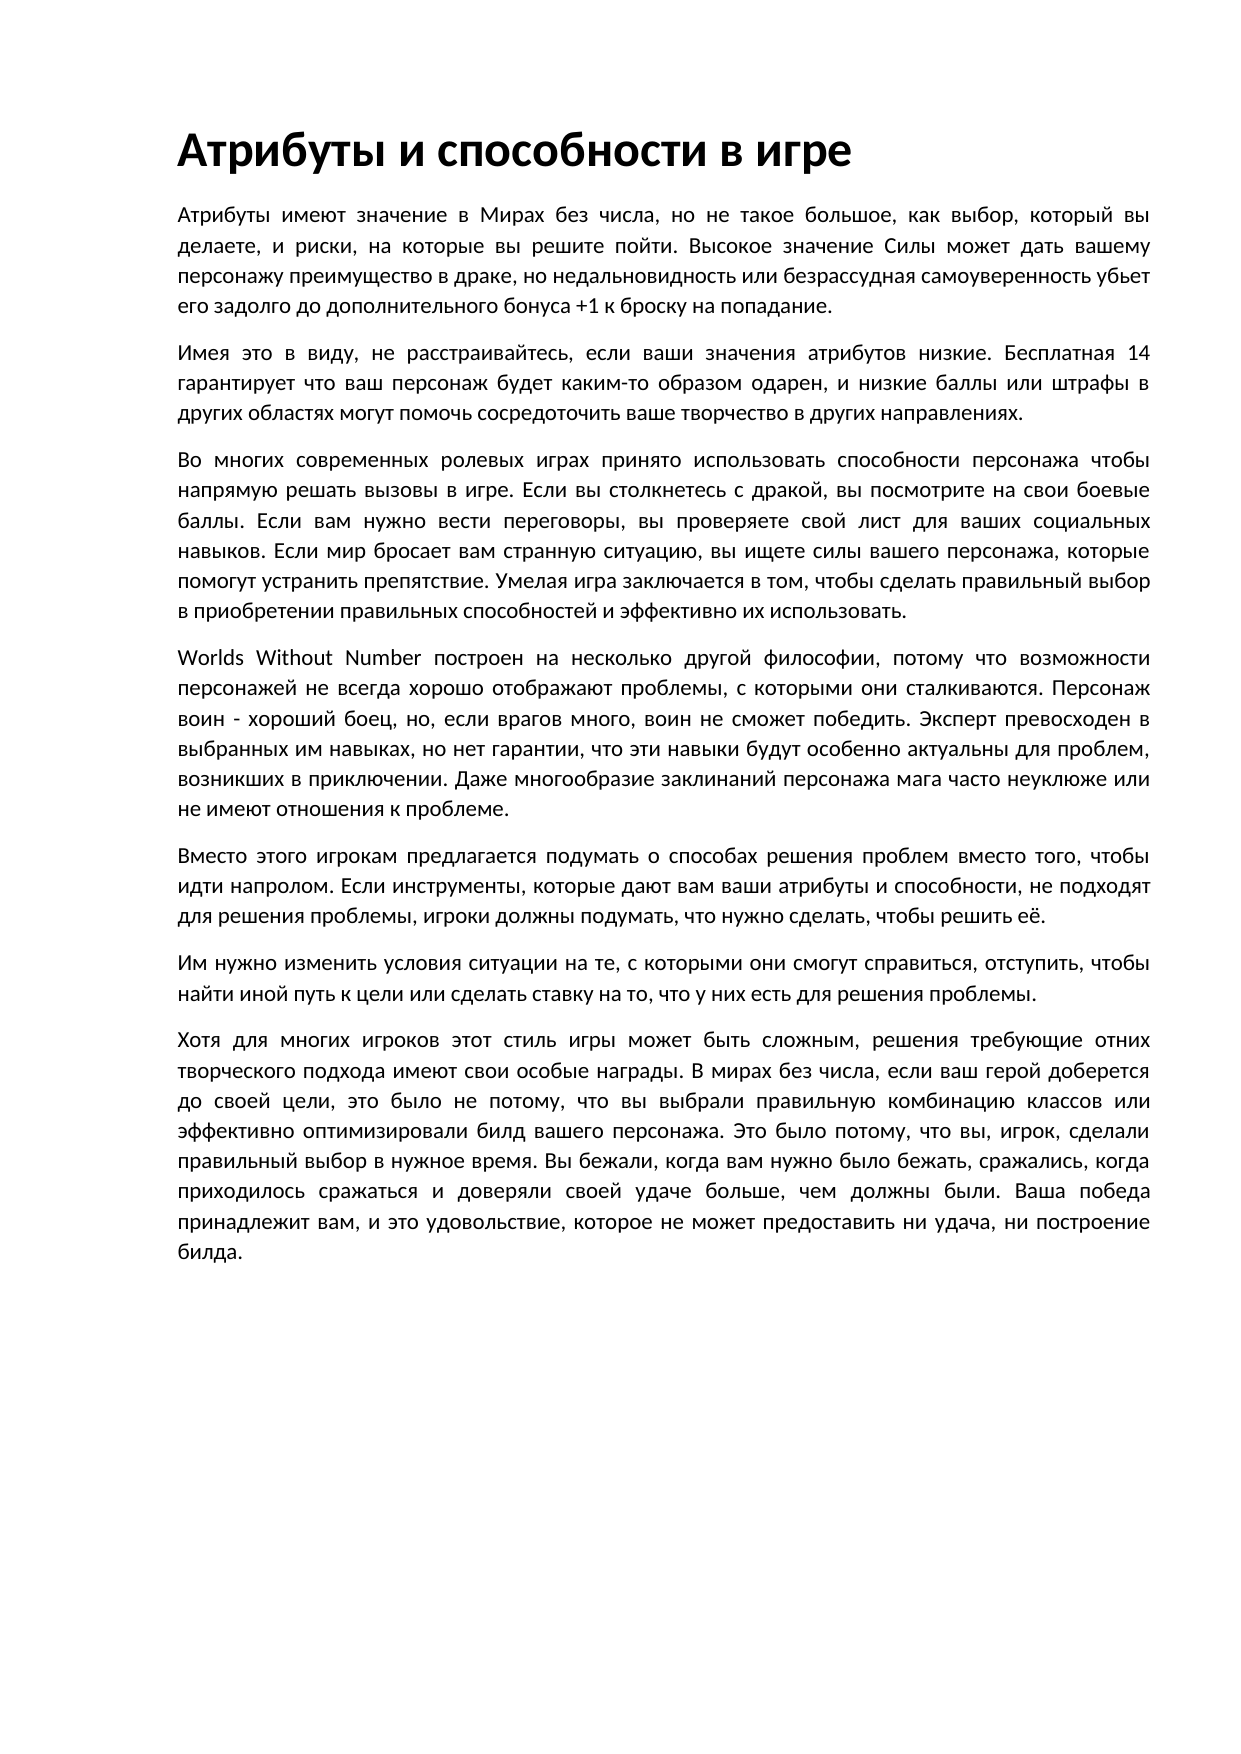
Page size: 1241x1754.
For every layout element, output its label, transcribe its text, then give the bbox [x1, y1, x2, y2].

text Хотя для многих игроков этот стиль игры может быть сложным, решения требующие отних творческого подхода имеют свои особые награды. В мирах без числа, если ваш герой доберется до своей цели, это было не потому, что вы выбрали правильную комбинацию классов или эффективно оптимизировали билд вашего персонажа. Это было потому, что вы, игрок, сделали правильный выбор в нужное время. Вы бежали, когда вам нужно было бежать, сражались, когда приходилось сражаться и доверяли своей удаче больше, чем должны были. Ваша победа принадлежит вам, и это удовольствие, которое не может предоставить ни удача, ни построение билда. [177, 1026, 1152, 1265]
text Вместо этого игрокам предлагается подумать о способах решения проблем вместо того, чтобы идти напролом. Если инструменты, которые дают вам ваши атрибуты и способности, не подходят для решения проблемы, игроки должны подумать, что нужно сделать, чтобы решить её. [177, 841, 1152, 930]
text Имея это в виду, не расстраивайтесь, если ваши значения атрибутов низкие. Бесплатная 14 гарантирует что ваш персонаж будет каким-то образом одарен, и низкие баллы или штрафы в других областях могут помочь сосредоточить ваше творчество в других направлениях. [177, 338, 1152, 427]
text Во многих современных ролевых играх принято использовать способности персонажа чтобы напрямую решать вызовы в игре. Если вы столкнетесь с дракой, вы посмотрите на свои боевые баллы. Если вам нужно вести переговоры, вы проверяете свой лист для ваших социальных навыков. Если мир бросает вам странную ситуацию, вы ищете силы вашего персонажа, которые помогут устранить препятствие. Умелая игра заключается в том, чтобы сделать правильный выбор в приобретении правильных способностей и эффективно их использовать. [177, 445, 1152, 624]
text Атрибуты имеют значение в Мирах без числа, но не такое большое, как выбор, который вы делаете, и риски, на которые вы решите пойти. Высокое значение Силы может дать вашему персонажу преимущество в драке, но недальновидность или безрассудная самоуверенность убьет его задолго до дополнительного бонуса +1 к броску на попадание. [177, 201, 1152, 319]
text Им нужно изменить условия ситуации на те, с которыми они смогут справиться, отступить, чтобы найти иной путь к цели или сделать ставку на то, что у них есть для решения проблемы. [177, 948, 1152, 1007]
text Атрибуты и способности в игре [177, 118, 1152, 179]
text Worlds Without Number построен на несколько другой философии, потому что возможности персонажей не всегда хорошо отображают проблемы, с которыми они сталкиваются. Персонаж воин - хороший боец, но, если врагов много, воин не сможет победить. Эксперт превосходен в выбранных им навыках, но нет гарантии, что эти навыки будут особенно актуальны для проблем, возникших в приключении. Даже многообразие заклинаний персонажа мага часто неуклюже или не имеют отношения к проблеме. [177, 643, 1152, 822]
